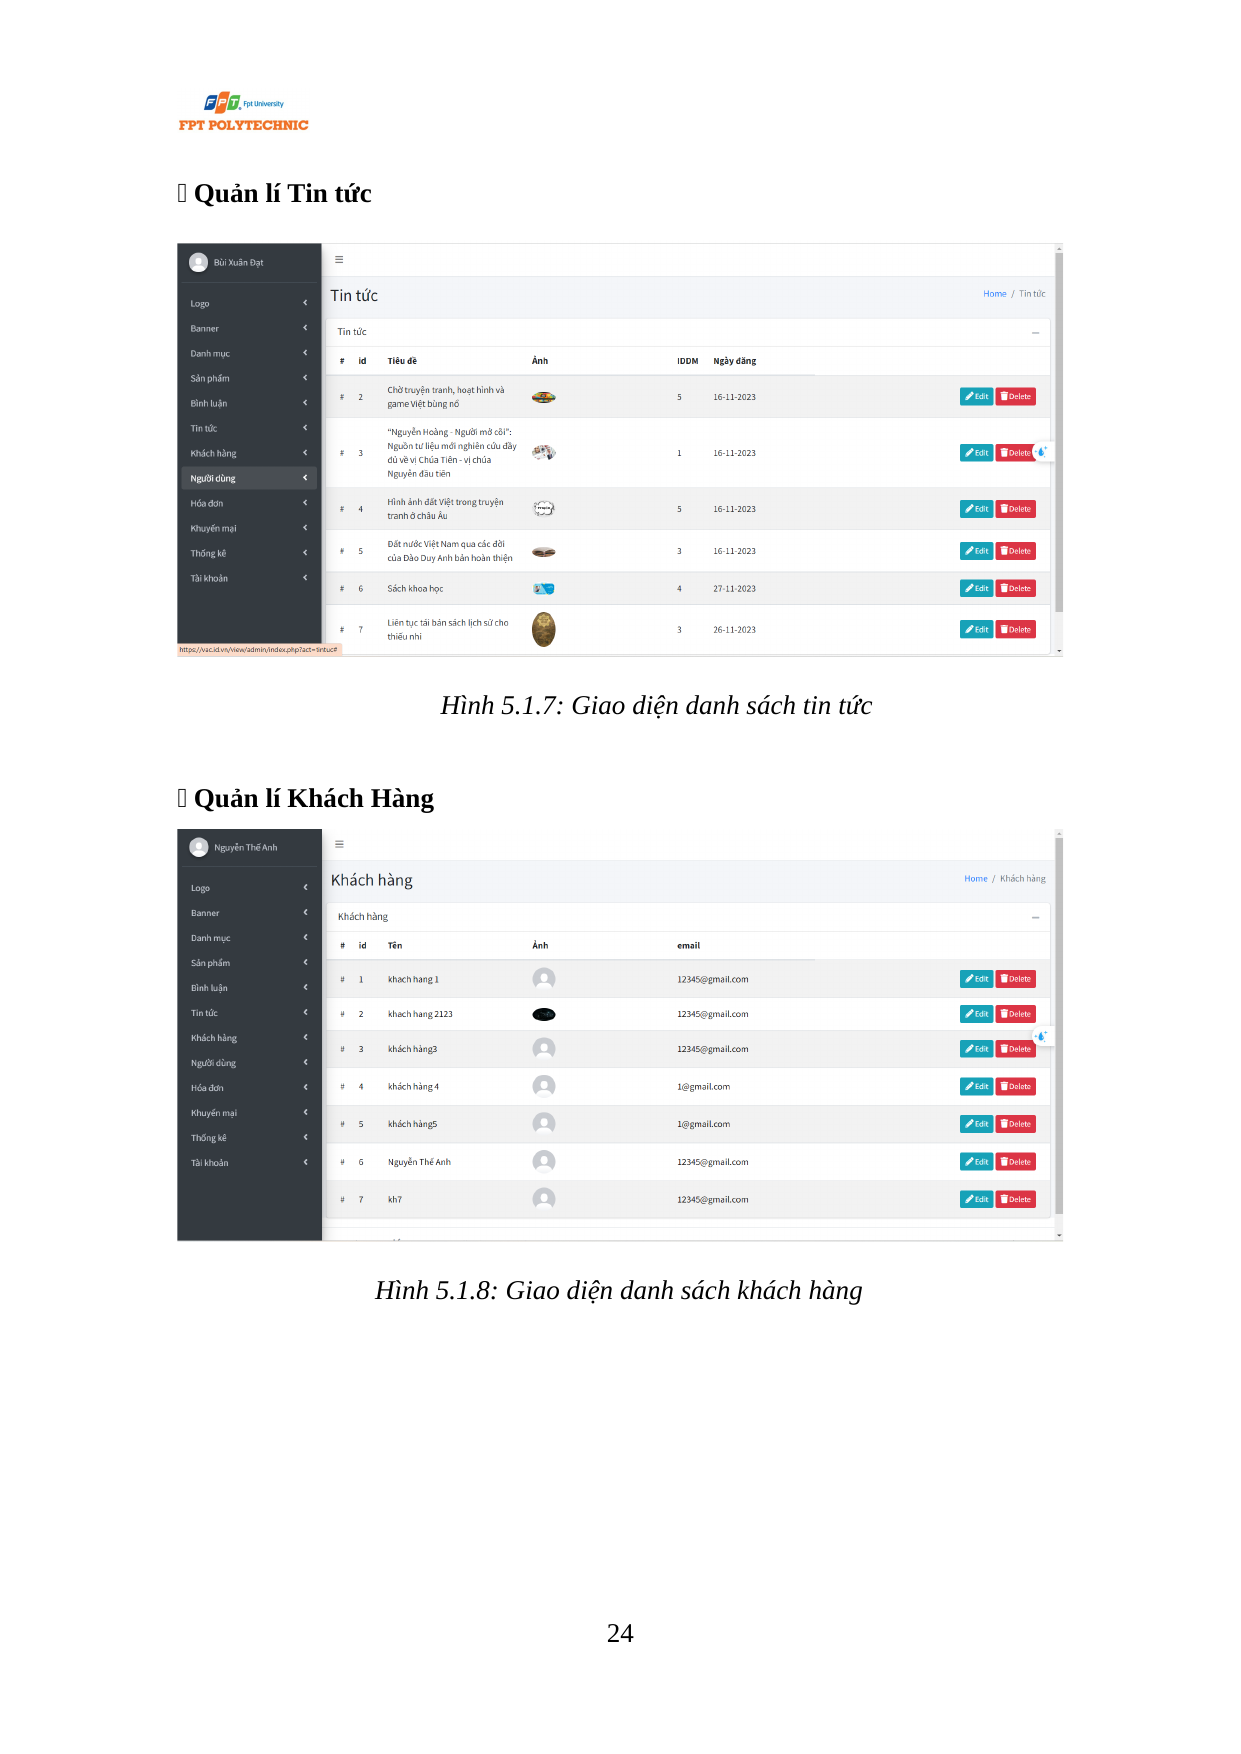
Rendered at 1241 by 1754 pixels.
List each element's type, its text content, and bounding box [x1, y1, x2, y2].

picture [177, 829, 1064, 1242]
picture [177, 240, 1064, 657]
text Quản lí Tin tức [177, 177, 1063, 208]
text Hình 5.1.7: Giao diện danh sách tin tức [177, 689, 1063, 720]
text Hình 5.1.8: Giao diện danh sách khách hàng [177, 1274, 1063, 1305]
picture [177, 88, 310, 133]
text Quản lí Khách Hàng [177, 782, 1063, 813]
